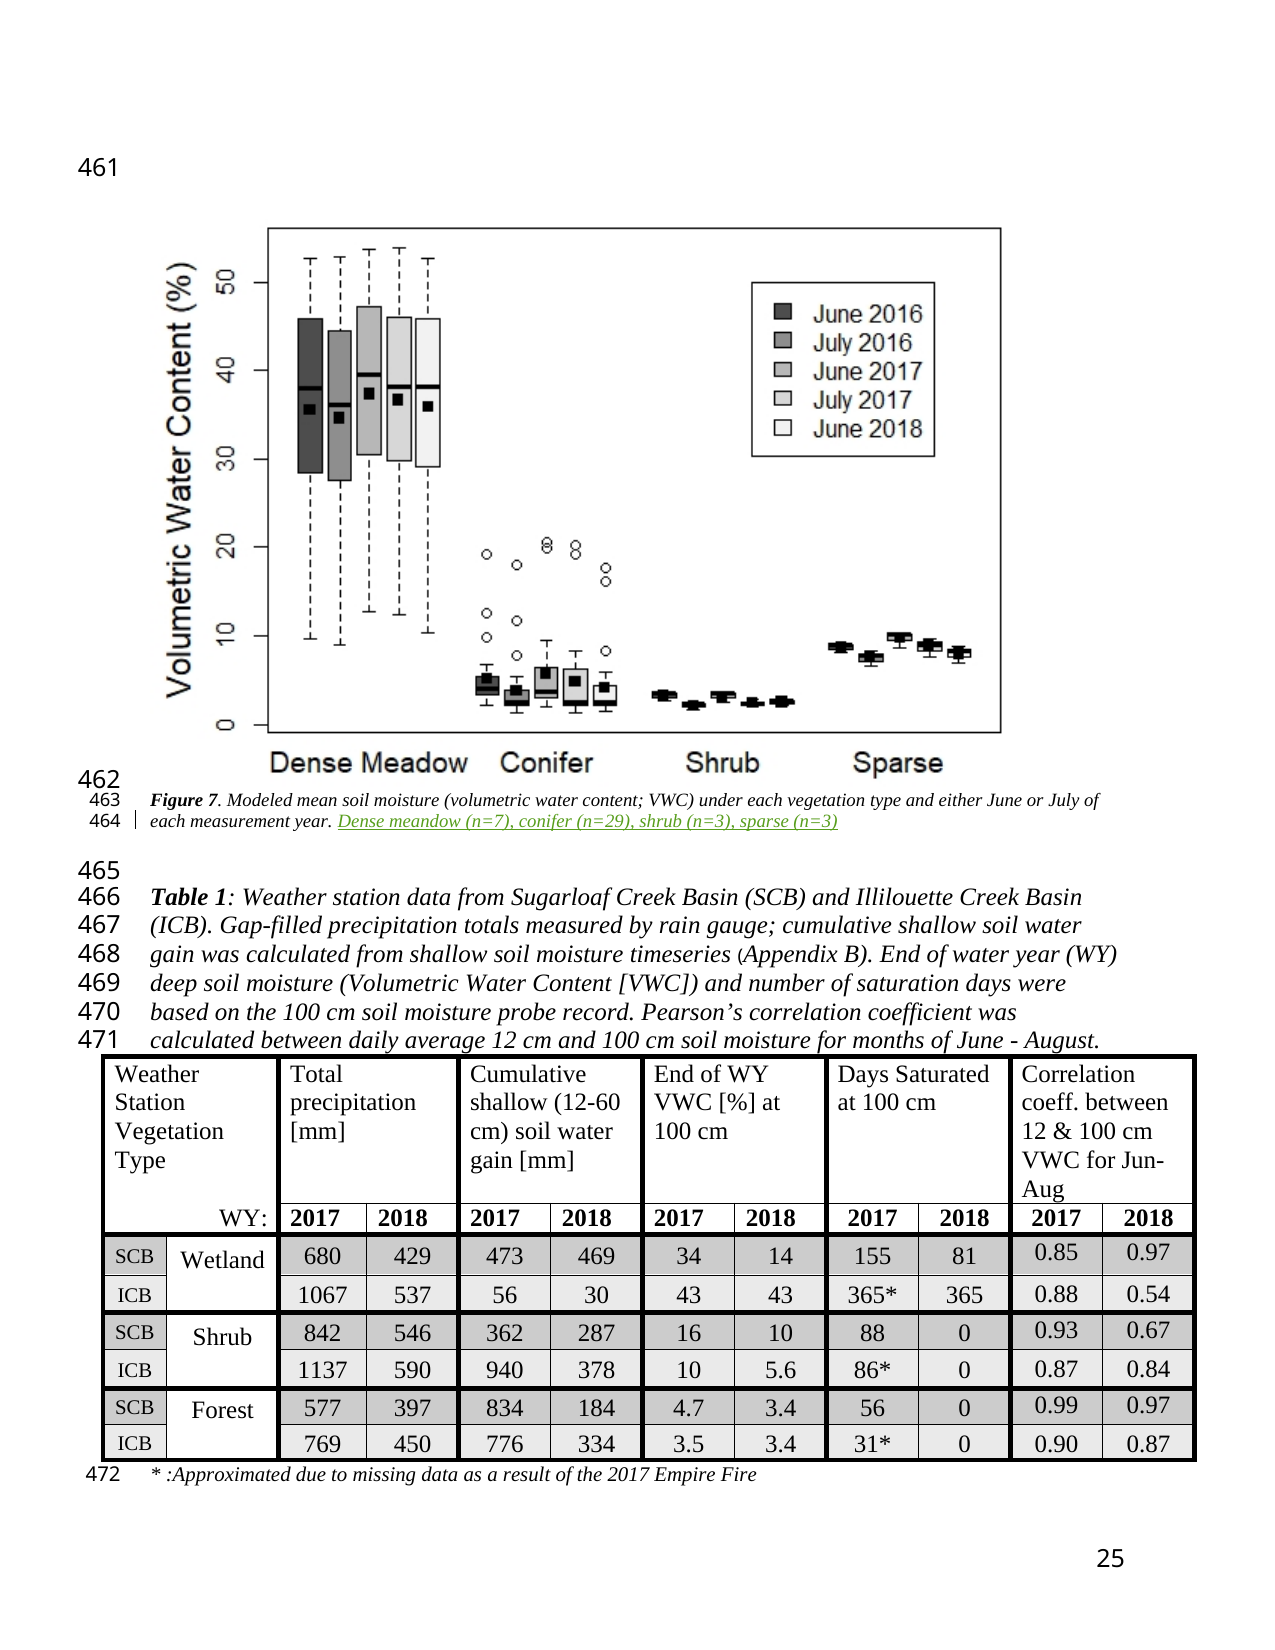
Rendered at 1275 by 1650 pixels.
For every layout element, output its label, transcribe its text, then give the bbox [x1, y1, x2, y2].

table_cell 365* [829, 1276, 918, 1310]
table_cell 0.99 [1013, 1391, 1102, 1424]
table_cell 10 [645, 1350, 734, 1386]
table_cell 680 [281, 1237, 366, 1274]
table_cell 287 [551, 1315, 640, 1349]
table_cell 362 [461, 1315, 550, 1349]
table_header Total precipitation [mm] [281, 1059, 456, 1202]
table_cell 0.90 [1013, 1425, 1102, 1458]
table_header Correlation coeff. between 12 & 100 cm VWC for Jun-Aug [1013, 1059, 1192, 1202]
table_cell 2017 [281, 1204, 366, 1232]
table_cell Shrub [167, 1315, 276, 1386]
table_cell 34 [645, 1237, 734, 1274]
table_cell 2017 [829, 1204, 918, 1232]
table_cell SCB [105, 1315, 166, 1349]
table_header Weather Station Vegetation Type [105, 1059, 276, 1202]
table_cell 43 [645, 1276, 734, 1310]
table_cell 365 [919, 1276, 1008, 1310]
table_header Days Saturated at 100 cm [829, 1059, 1008, 1202]
table_cell 2017 [645, 1204, 734, 1232]
table_cell 0 [919, 1350, 1008, 1386]
table_cell 2017 [1013, 1204, 1102, 1232]
table_cell 0.85 [1013, 1237, 1102, 1274]
table_cell 88 [829, 1315, 918, 1349]
table_cell 0.97 [1103, 1237, 1192, 1274]
table_cell 397 [367, 1391, 456, 1424]
table_cell 56 [461, 1276, 550, 1310]
table_cell 0.67 [1103, 1315, 1192, 1349]
table_cell SCB [105, 1237, 166, 1274]
table_cell SCB [105, 1391, 166, 1424]
table_cell 184 [551, 1391, 640, 1424]
table_cell ICB [105, 1425, 166, 1458]
table_cell 334 [551, 1425, 640, 1458]
table_cell 3.4 [735, 1425, 824, 1458]
text * :Approximated due to missing data as a result of the 2017 Empire Fire [150, 1462, 1125, 1486]
table_cell 0 [919, 1315, 1008, 1349]
table_cell 590 [367, 1350, 456, 1386]
table_cell 842 [281, 1315, 366, 1349]
table_cell 3.5 [645, 1425, 734, 1458]
table_cell 5.6 [735, 1350, 824, 1386]
table_cell 0.54 [1103, 1276, 1192, 1310]
table_cell 31* [829, 1425, 918, 1458]
table_cell 834 [461, 1391, 550, 1424]
table_cell 473 [461, 1237, 550, 1274]
table_cell 0.97 [1103, 1391, 1192, 1424]
table_cell 0.84 [1103, 1350, 1192, 1386]
table_cell 16 [645, 1315, 734, 1349]
table_cell 0.93 [1013, 1315, 1102, 1349]
table_cell 2018 [919, 1204, 1008, 1232]
picture [150, 212, 1010, 789]
table_cell Wetland [167, 1237, 276, 1310]
table_cell 769 [281, 1425, 366, 1458]
table_cell ICB [105, 1276, 166, 1310]
text Table 1: Weather station data from Sugarloaf Creek Basin (SCB) and Illilouette Creek Basin (ICB). Gap-filled precipitation totals measured by rain gauge; cumulative shallow soil water gain was calculated from shallow soil moisture timeseries (Appendix B). End of water year (WY) deep soil moisture (Volumetric Water Content [VWC]) and number of saturation days were based on the 100 cm soil moisture probe record. Pearson’s correlation coefficient was calculated between daily average 12 cm and 100 cm soil moisture for months of June - August. [150, 882, 1125, 1054]
table_cell 450 [367, 1425, 456, 1458]
table_cell 2018 [551, 1204, 640, 1232]
table_cell 776 [461, 1425, 550, 1458]
table_cell 1137 [281, 1350, 366, 1386]
table_cell 3.4 [735, 1391, 824, 1424]
table_cell 86* [829, 1350, 918, 1386]
table_cell 546 [367, 1315, 456, 1349]
text Figure 7. Modeled mean soil moisture (volumetric water content; VWC) under each vegetation type and either June or July of each measurement year. [150, 789, 1125, 832]
table_cell 0 [919, 1391, 1008, 1424]
table_cell 2018 [367, 1204, 456, 1232]
table_cell 0.87 [1013, 1350, 1102, 1386]
table_cell 14 [735, 1237, 824, 1274]
table_cell 2018 [735, 1204, 824, 1232]
table_cell 4.7 [645, 1391, 734, 1424]
table_cell WY: [105, 1203, 276, 1232]
table_cell 0.87 [1103, 1425, 1192, 1458]
table_cell 378 [551, 1350, 640, 1386]
table_cell 10 [735, 1315, 824, 1349]
table_cell 2017 [461, 1204, 550, 1232]
table_cell 577 [281, 1391, 366, 1424]
table_cell 43 [735, 1276, 824, 1310]
table_header Cumulative shallow (12-60 cm) soil water gain [mm] [461, 1059, 640, 1202]
table_cell ICB [105, 1350, 166, 1386]
table_cell 469 [551, 1237, 640, 1274]
table_header End of WY VWC [%] at 100 cm [645, 1059, 824, 1202]
table_cell 155 [829, 1237, 918, 1274]
table_cell 940 [461, 1350, 550, 1386]
table_cell Forest [167, 1391, 276, 1458]
table_cell 537 [367, 1276, 456, 1310]
table_cell 30 [551, 1276, 640, 1310]
table_cell 1067 [281, 1276, 366, 1310]
table_cell 2018 [1103, 1204, 1192, 1232]
table_cell 0.88 [1013, 1276, 1102, 1310]
table_cell 0 [919, 1425, 1008, 1458]
table_cell 56 [829, 1391, 918, 1424]
table_cell 429 [367, 1237, 456, 1274]
table_cell 81 [919, 1237, 1008, 1274]
